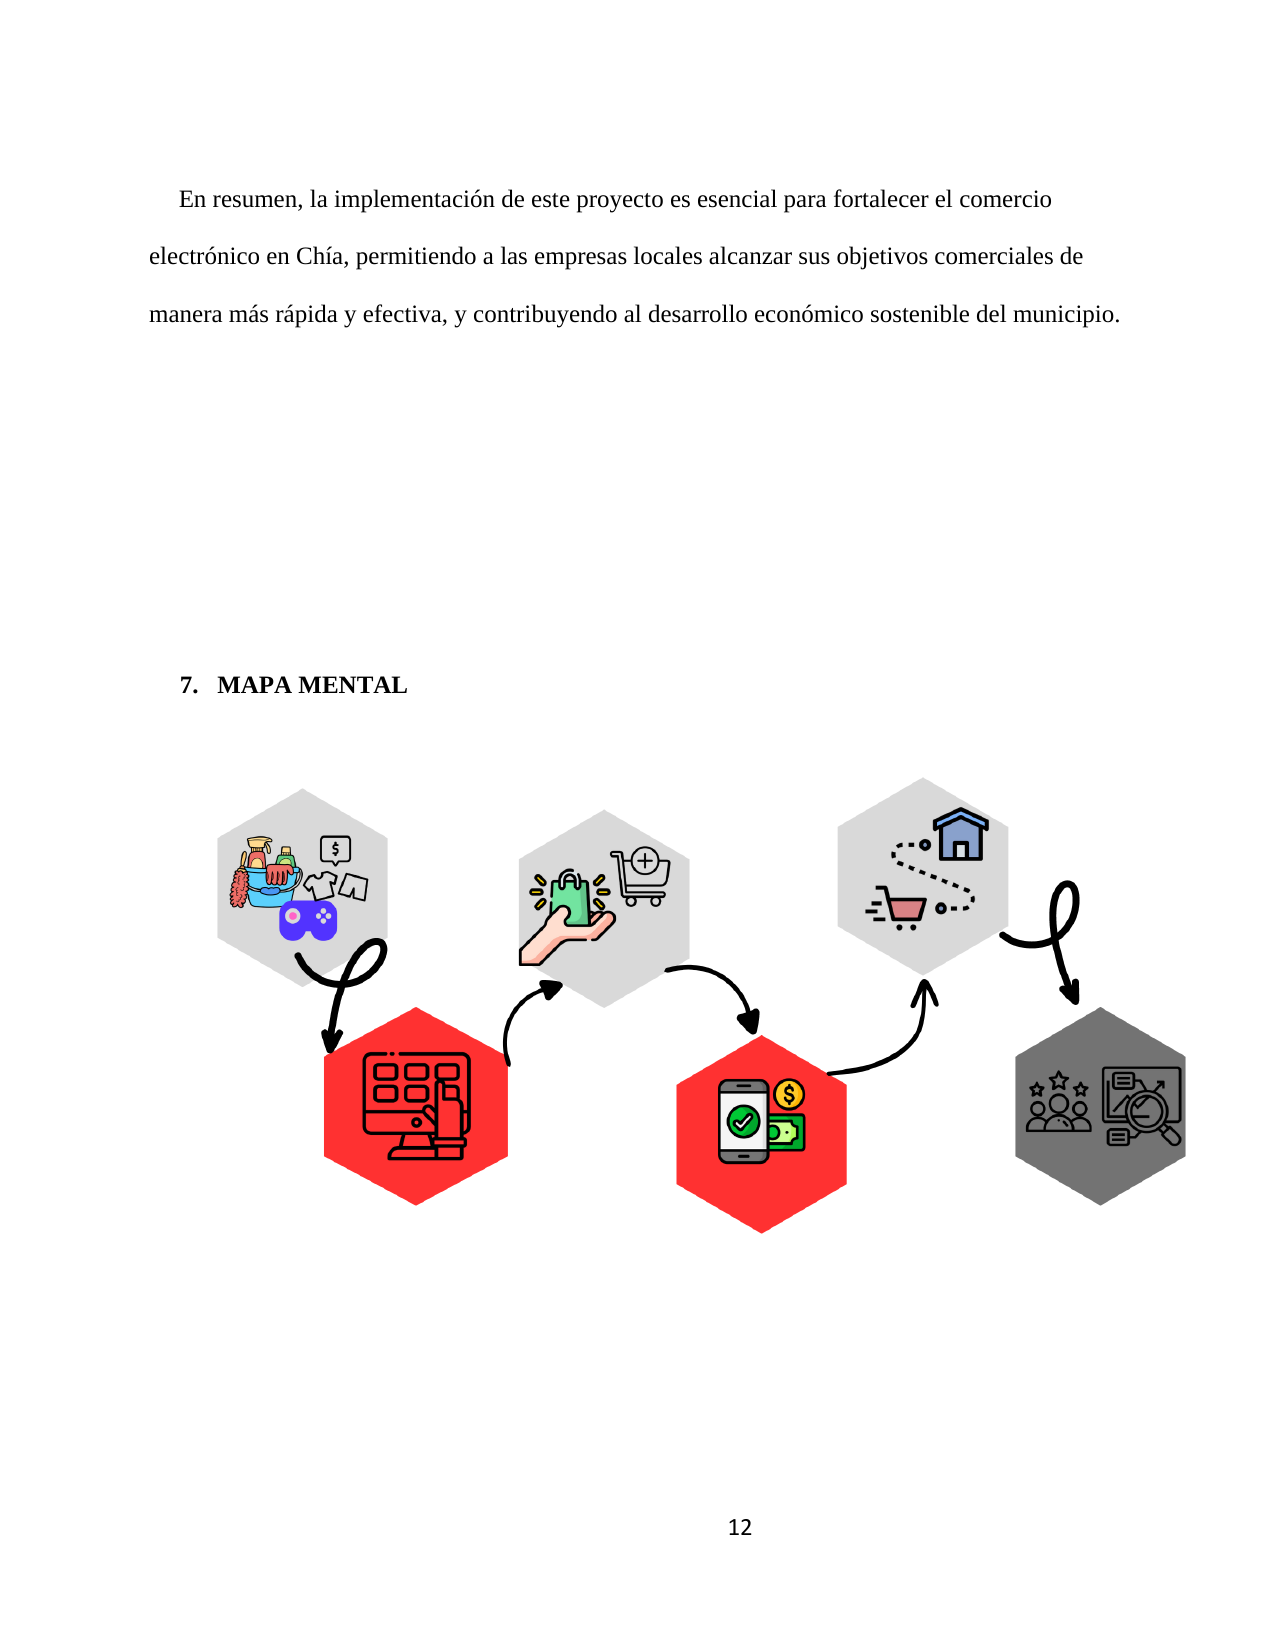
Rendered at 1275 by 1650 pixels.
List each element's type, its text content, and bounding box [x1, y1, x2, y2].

subtitle MAPA MENTAL [179, 670, 1125, 698]
text En resumen, la implementación de este proyecto es esencial para fortalecer el comercio electrónico en Chía, permitiendo a las empresas locales alcanzar sus objetivos comerciales de manera más rápida y efectiva, y contribuyendo al desarrollo económico sostenible del municipio. [149, 184, 1125, 328]
